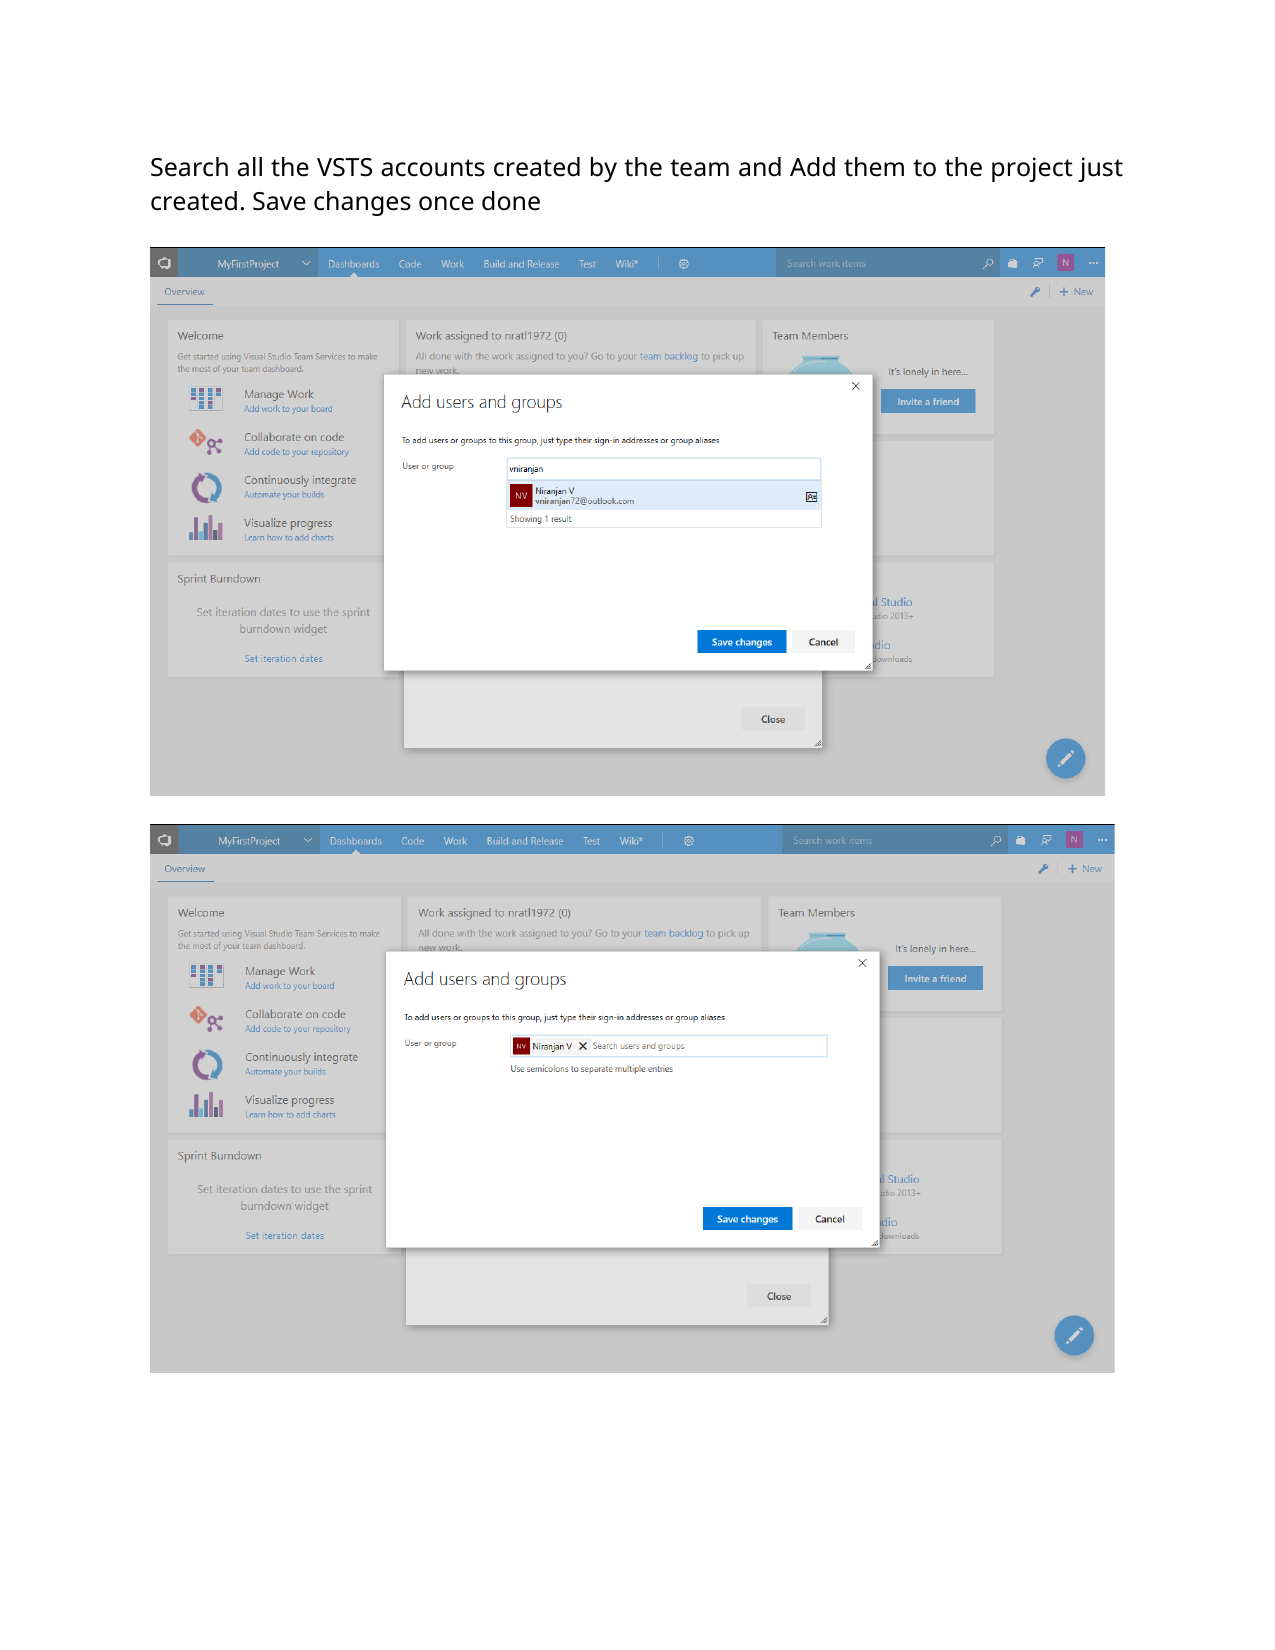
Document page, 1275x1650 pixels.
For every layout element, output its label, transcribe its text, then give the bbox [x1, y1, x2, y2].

text Search all the VSTS accounts created by the team and Add them to the project just created. Save changes once done [150, 150, 1125, 218]
picture [150, 824, 1115, 1373]
picture [150, 247, 1106, 796]
